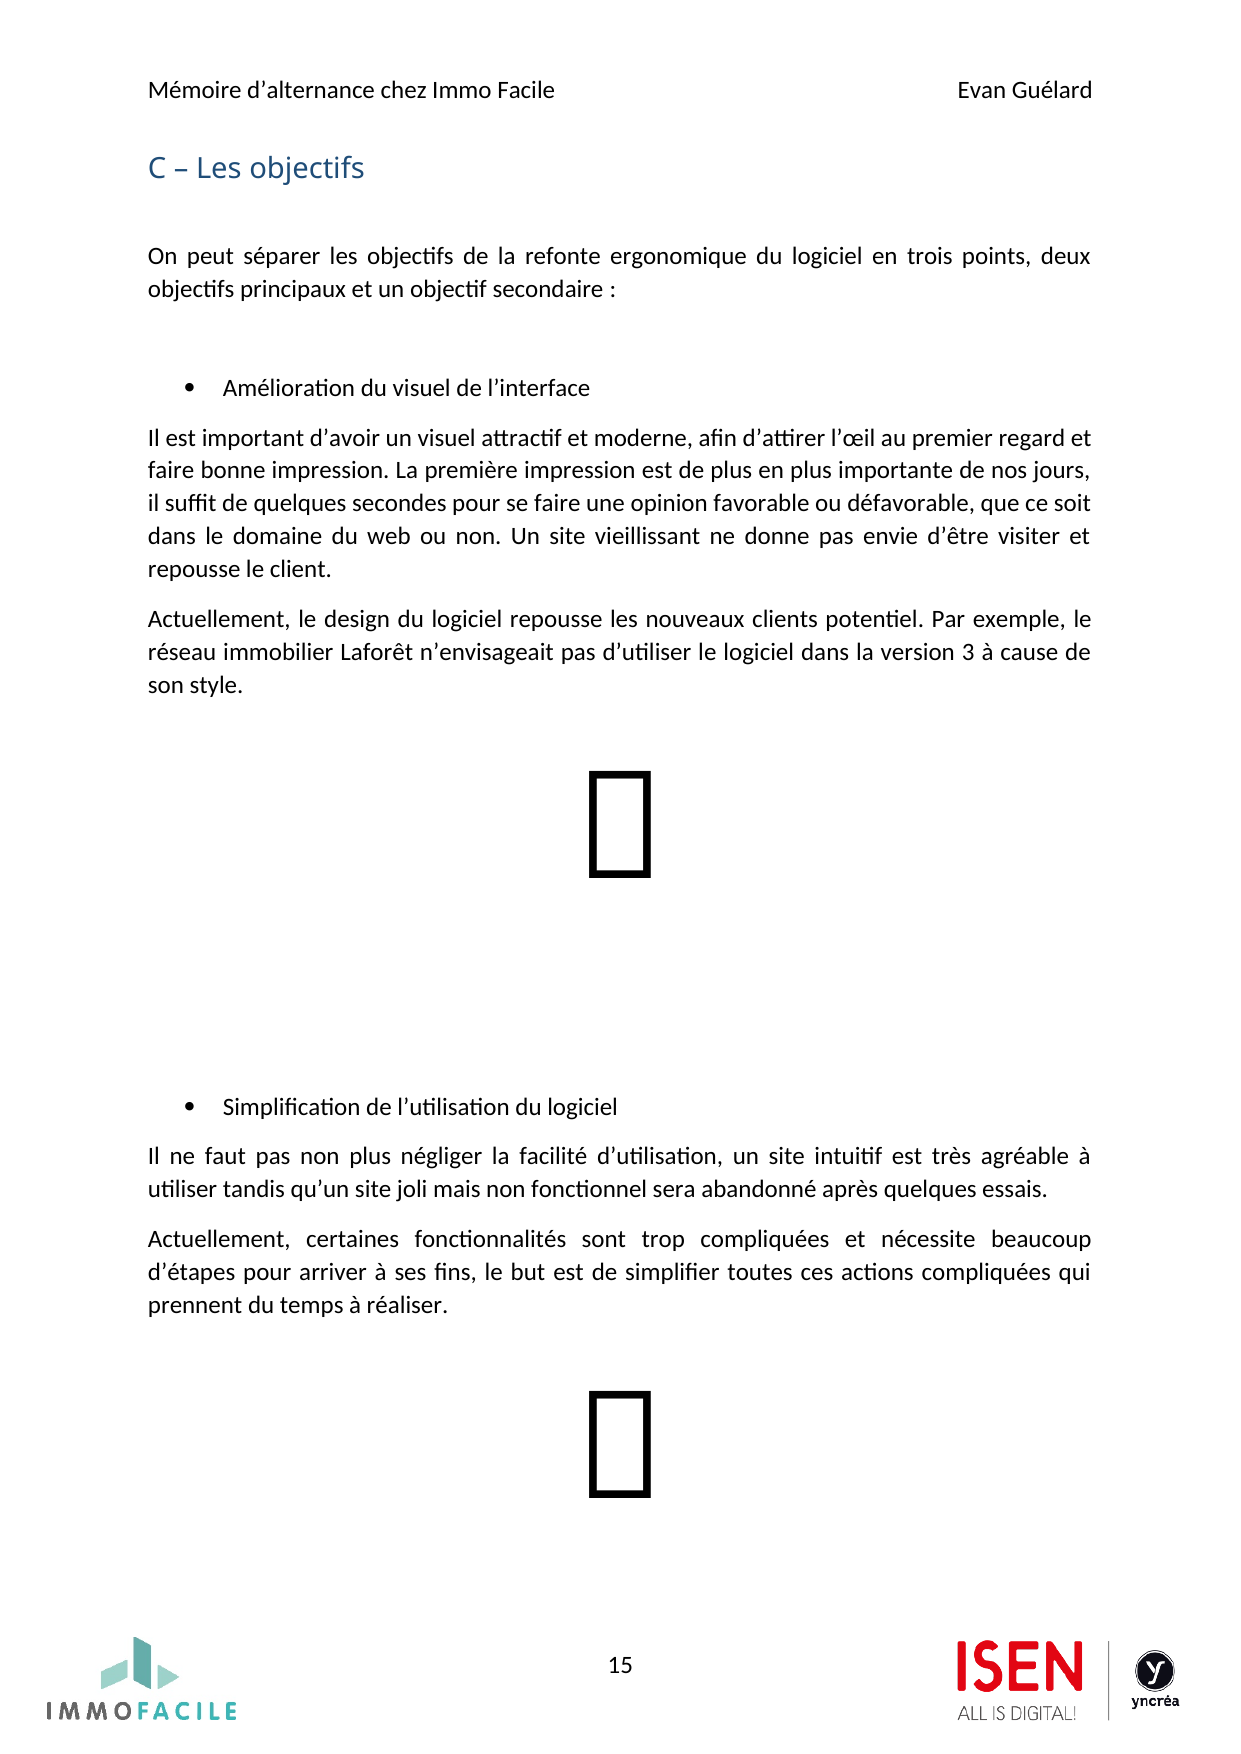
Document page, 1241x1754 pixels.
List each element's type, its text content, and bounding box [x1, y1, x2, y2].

picture [47, 1637, 236, 1720]
list Amélioration du visuel de l’interface [185, 372, 1093, 403]
text Actuellement, certaines fonctionnalités sont trop compliquées et nécessite beaucoup d’étapes pour arriver à ses fins, le but est de simplifier toutes ces actions compliquées qui prennent du temps à réaliser. [148, 1223, 1093, 1319]
text  [148, 718, 1093, 923]
text  [148, 1338, 1093, 1543]
text On peut séparer les objectifs de la refonte ergonomique du logiciel en trois points, deux objectifs principaux et un objectif secondaire : [148, 240, 1093, 303]
text Il est important d’avoir un visuel attractif et moderne, afin d’attirer l’œil au premier regard et faire bonne impression. La première impression est de plus en plus importante de nos jours, il suffit de quelques secondes pour se faire une opinion favorable ou défavorable, que ce soit dans le domaine du web ou non. Un site vieillissant ne donne pas envie d’être visiter et repousse le client. [148, 422, 1093, 584]
list Simplification de l’utilisation du logiciel [185, 1091, 1093, 1121]
subtitle C – Les objectifs [148, 148, 1093, 187]
text Actuellement, le design du logiciel repousse les nouveaux clients potentiel. Par exemple, le réseau immobilier Laforêt n’envisageait pas d’utiliser le logiciel dans la version 3 à cause de son style. [148, 603, 1093, 699]
picture [931, 1638, 1200, 1721]
text Il ne faut pas non plus négliger la facilité d’utilisation, un site intuitif est très agréable à utiliser tandis qu’un site joli mais non fonctionnel sera abandonné après quelques essais. [148, 1141, 1093, 1204]
